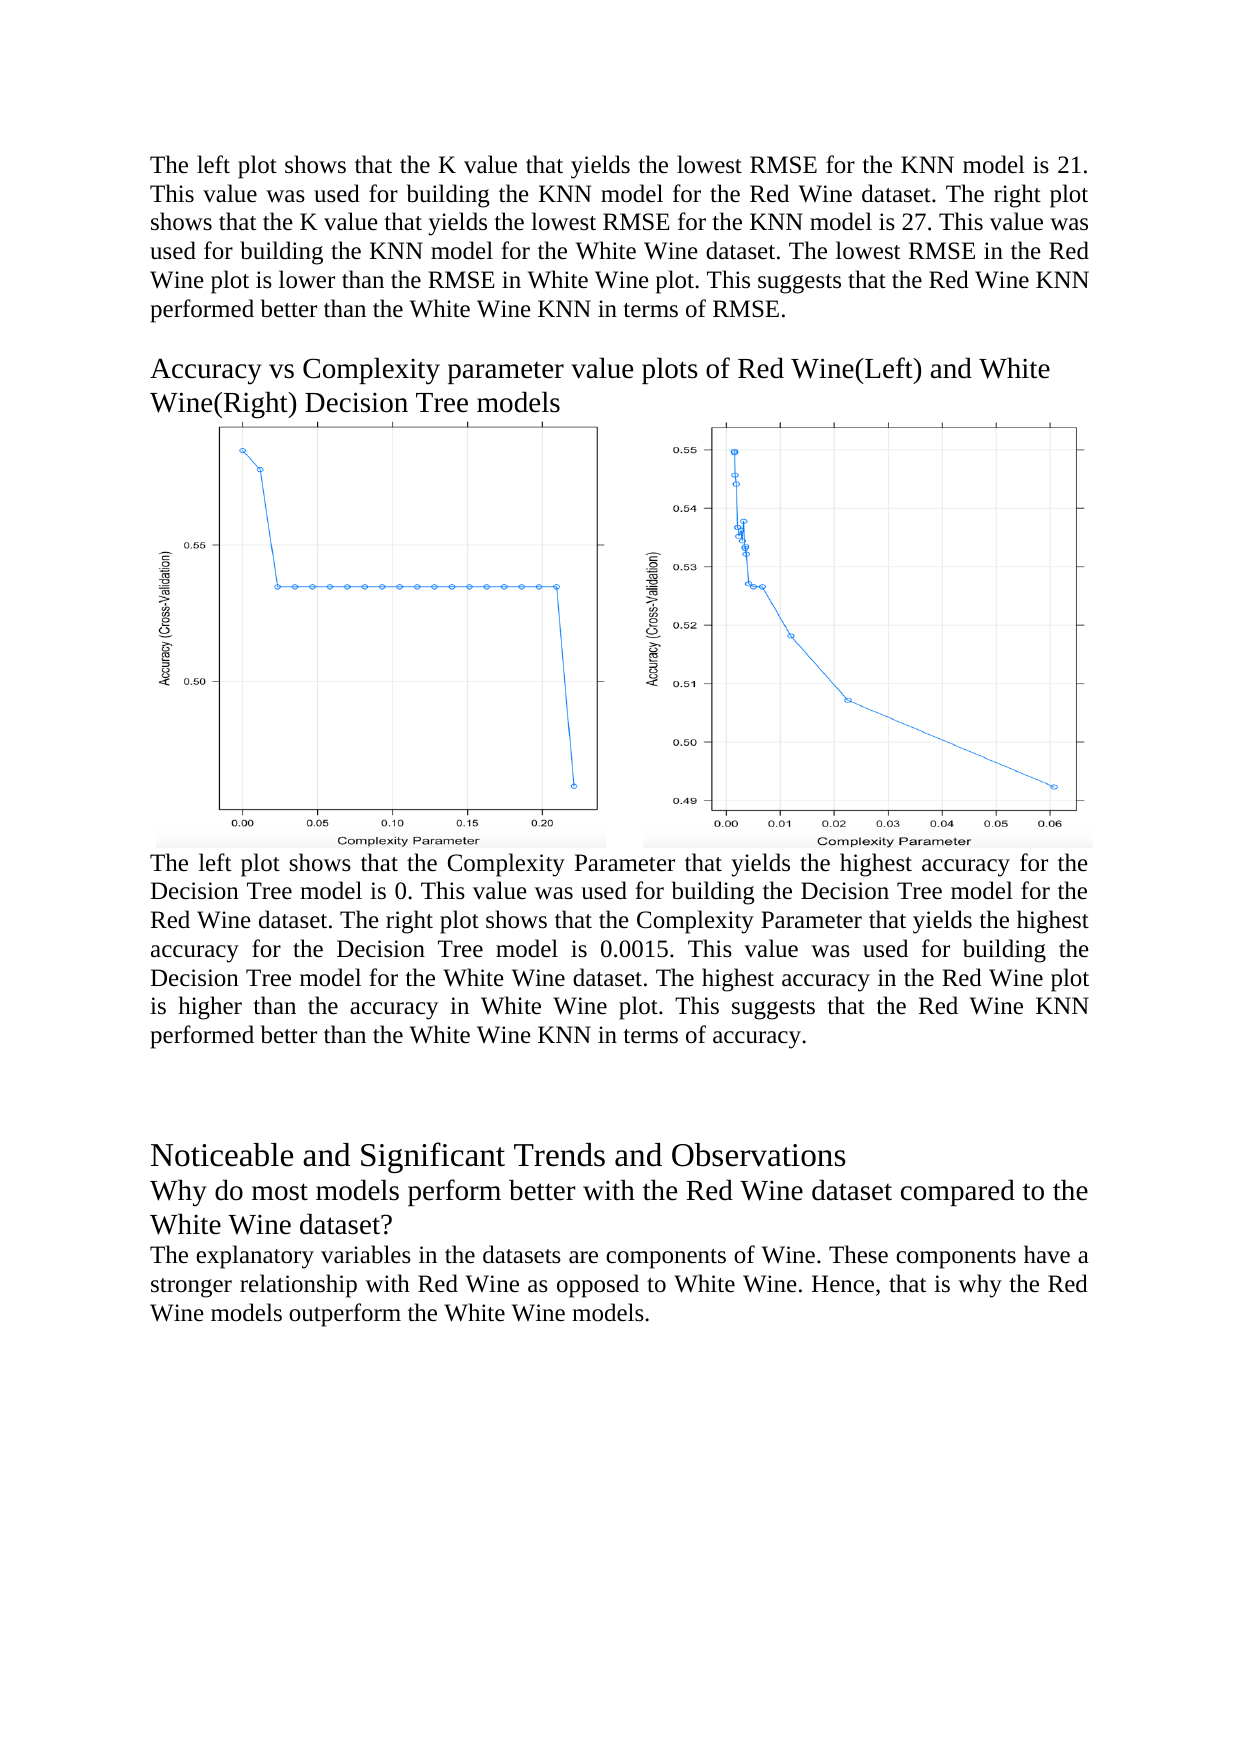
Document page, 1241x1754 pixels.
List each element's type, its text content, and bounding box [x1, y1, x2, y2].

text Noticeable and Significant Trends and Observations [150, 1135, 1090, 1173]
text Accuracy vs Complexity parameter value plots of Red Wine(Left) and White Wine(Right) Decision Tree models [150, 351, 1090, 418]
text The explanatory variables in the datasets are components of Wine. These components have a stronger relationship with Red Wine as opposed to White Wine. Hence, that is why the Red Wine models outperform the White Wine models. [150, 1241, 1090, 1327]
picture [156, 419, 607, 848]
picture [643, 420, 1093, 848]
text The left plot shows that the K value that yields the lowest RMSE for the KNN model is 21. This value was used for building the KNN model for the Red Wine dataset. The right plot shows that the K value that yields the lowest RMSE for the KNN model is 27. This value was used for building the KNN model for the White Wine dataset. The lowest RMSE in the Red Wine plot is lower than the RMSE in White Wine plot. This suggests that the Red Wine KNN performed better than the White Wine KNN in terms of RMSE. [150, 150, 1090, 322]
text Why do most models perform better with the Red Wine dataset compared to the White Wine dataset? [150, 1173, 1090, 1241]
